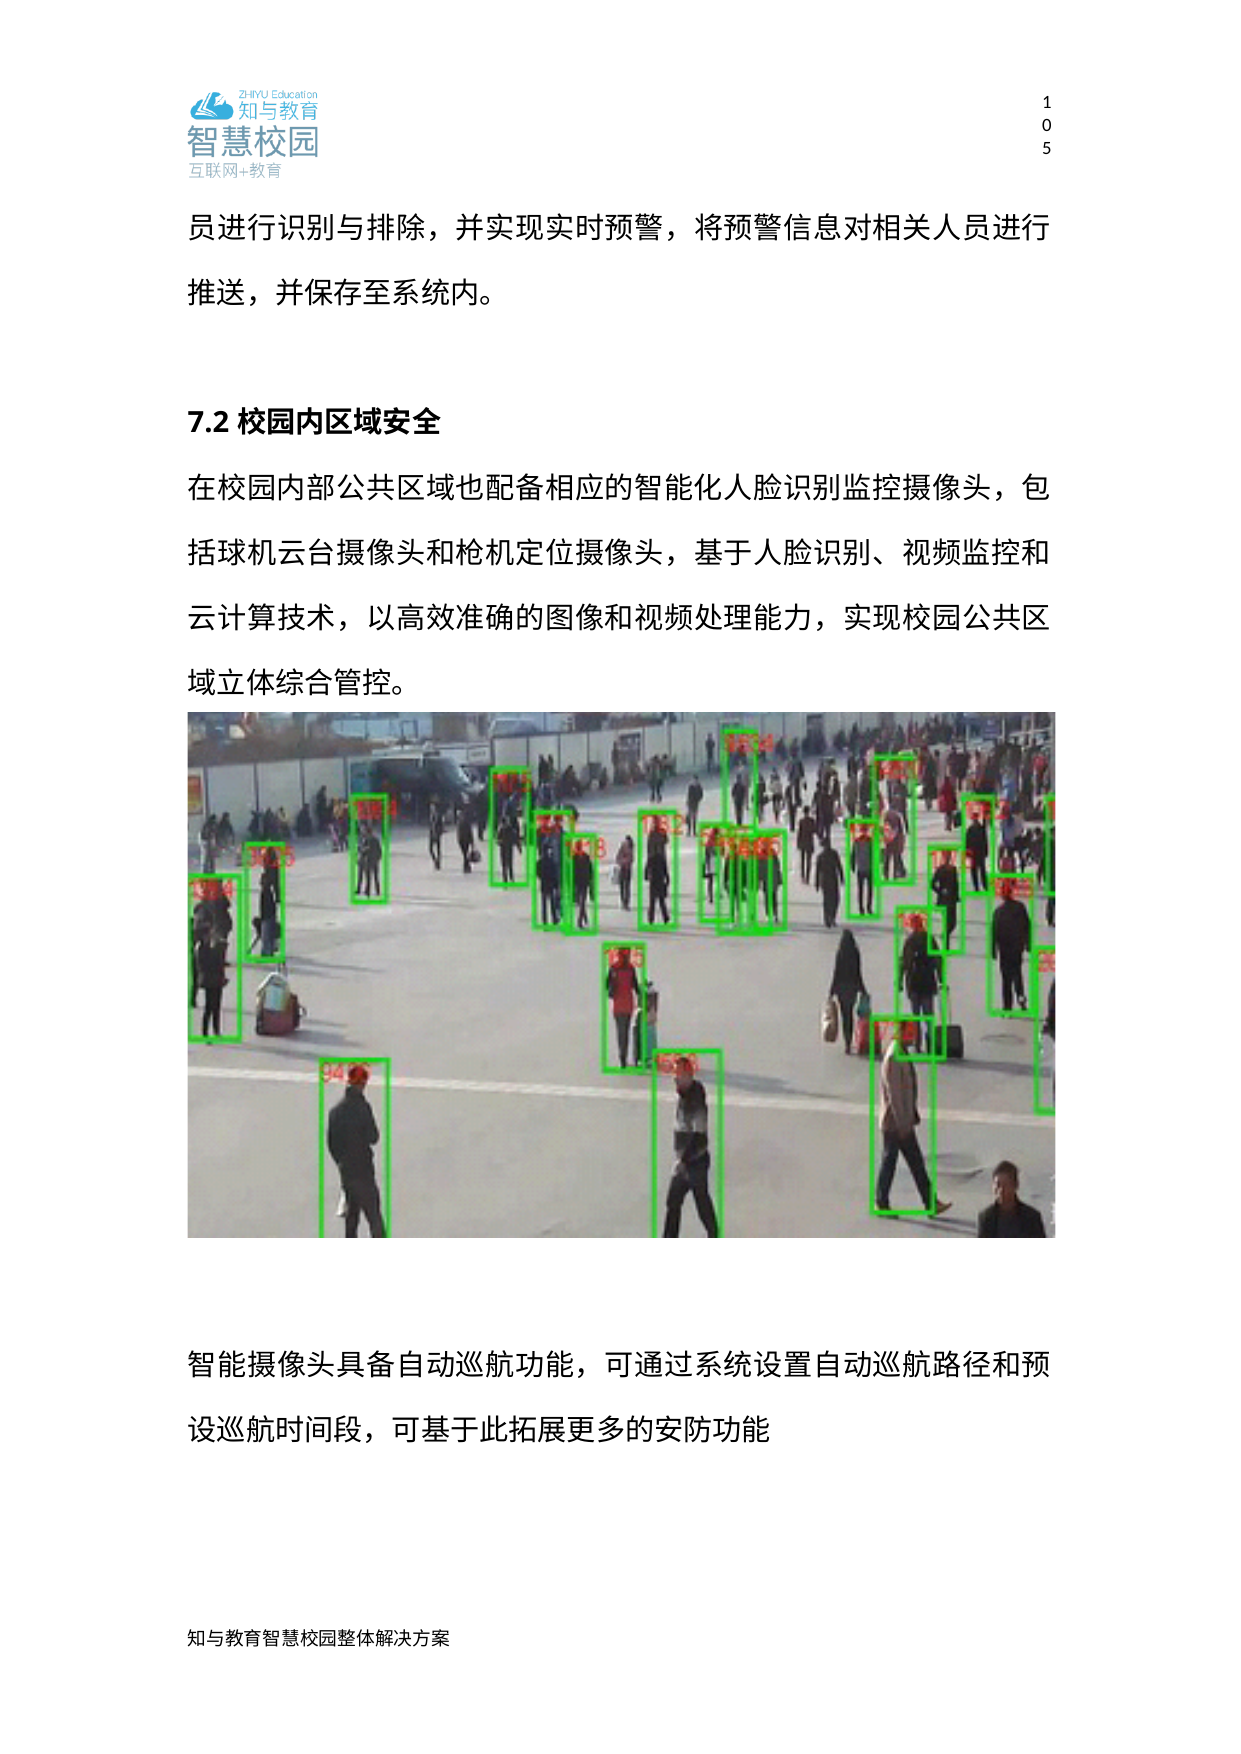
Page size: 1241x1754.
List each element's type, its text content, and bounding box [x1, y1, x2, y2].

text 系统根据已录入的校园内工作人员及学生的图片，自动对非在校人员进行识别与排除，并实现实时预警，将预警信息对相关人员进行推送，并保存至系统内。 [187, 193, 1053, 323]
text 在校园内部公共区域也配备相应的智能化人脸识别监控摄像头，包括球机云台摄像头和枪机定位摄像头，基于人脸识别、视频监控和云计算技术，以高效准确的图像和视频处理能力，实现校园公共区域立体综合管控。 [187, 453, 1053, 712]
picture [187, 90, 318, 178]
picture [187, 712, 1056, 1238]
text 7.2 校园内区域安全 [187, 388, 1053, 453]
text 智能摄像头具备自动巡航功能，可通过系统设置自动巡航路径和预设巡航时间段，可基于此拓展更多的安防功能 [187, 1330, 1053, 1460]
